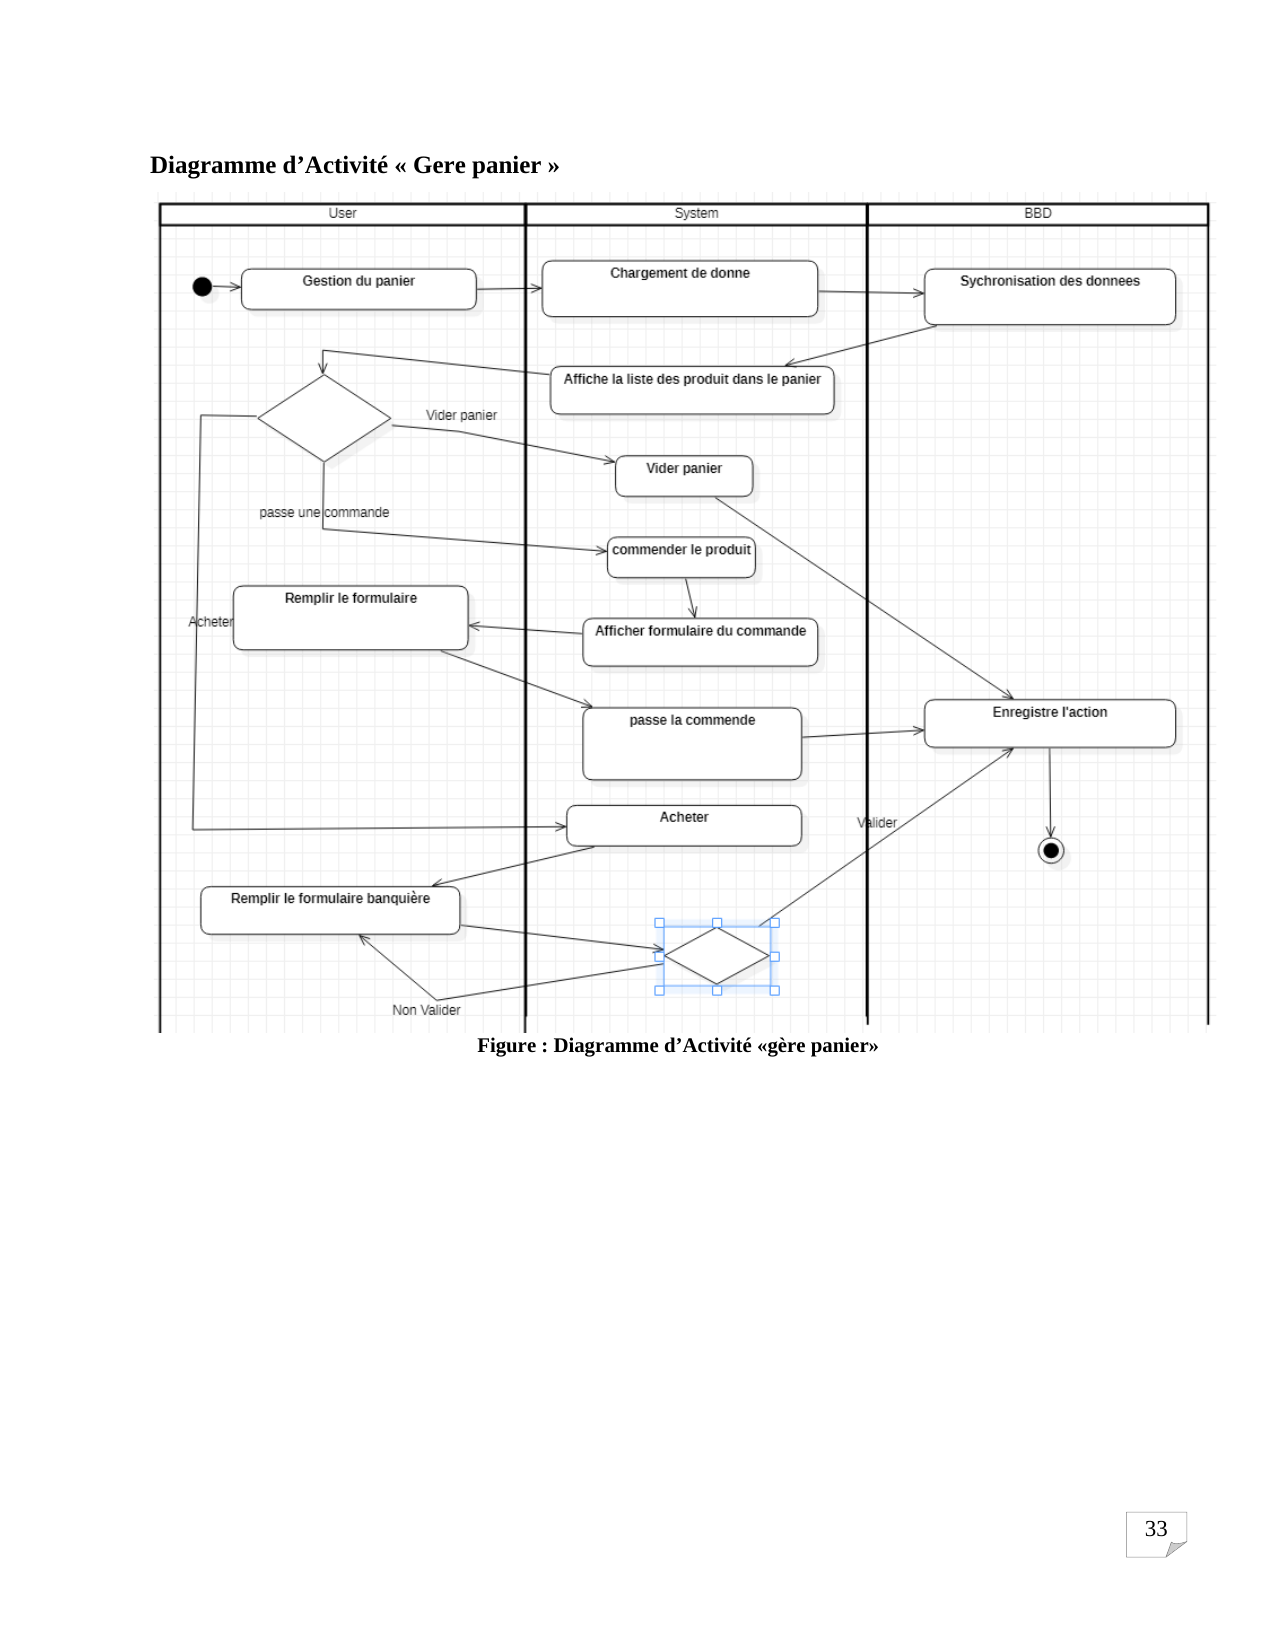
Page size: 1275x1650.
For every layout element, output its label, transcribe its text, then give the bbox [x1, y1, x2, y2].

subtitle Diagramme d’Activité « Gere panier » [150, 150, 1164, 179]
picture [1168, 1543, 1187, 1557]
picture [1168, 1544, 1181, 1554]
picture [153, 192, 1217, 1033]
text Figure : Diagramme d’Activité «gère panier» [402, 1033, 1164, 1057]
picture [1165, 1541, 1171, 1556]
